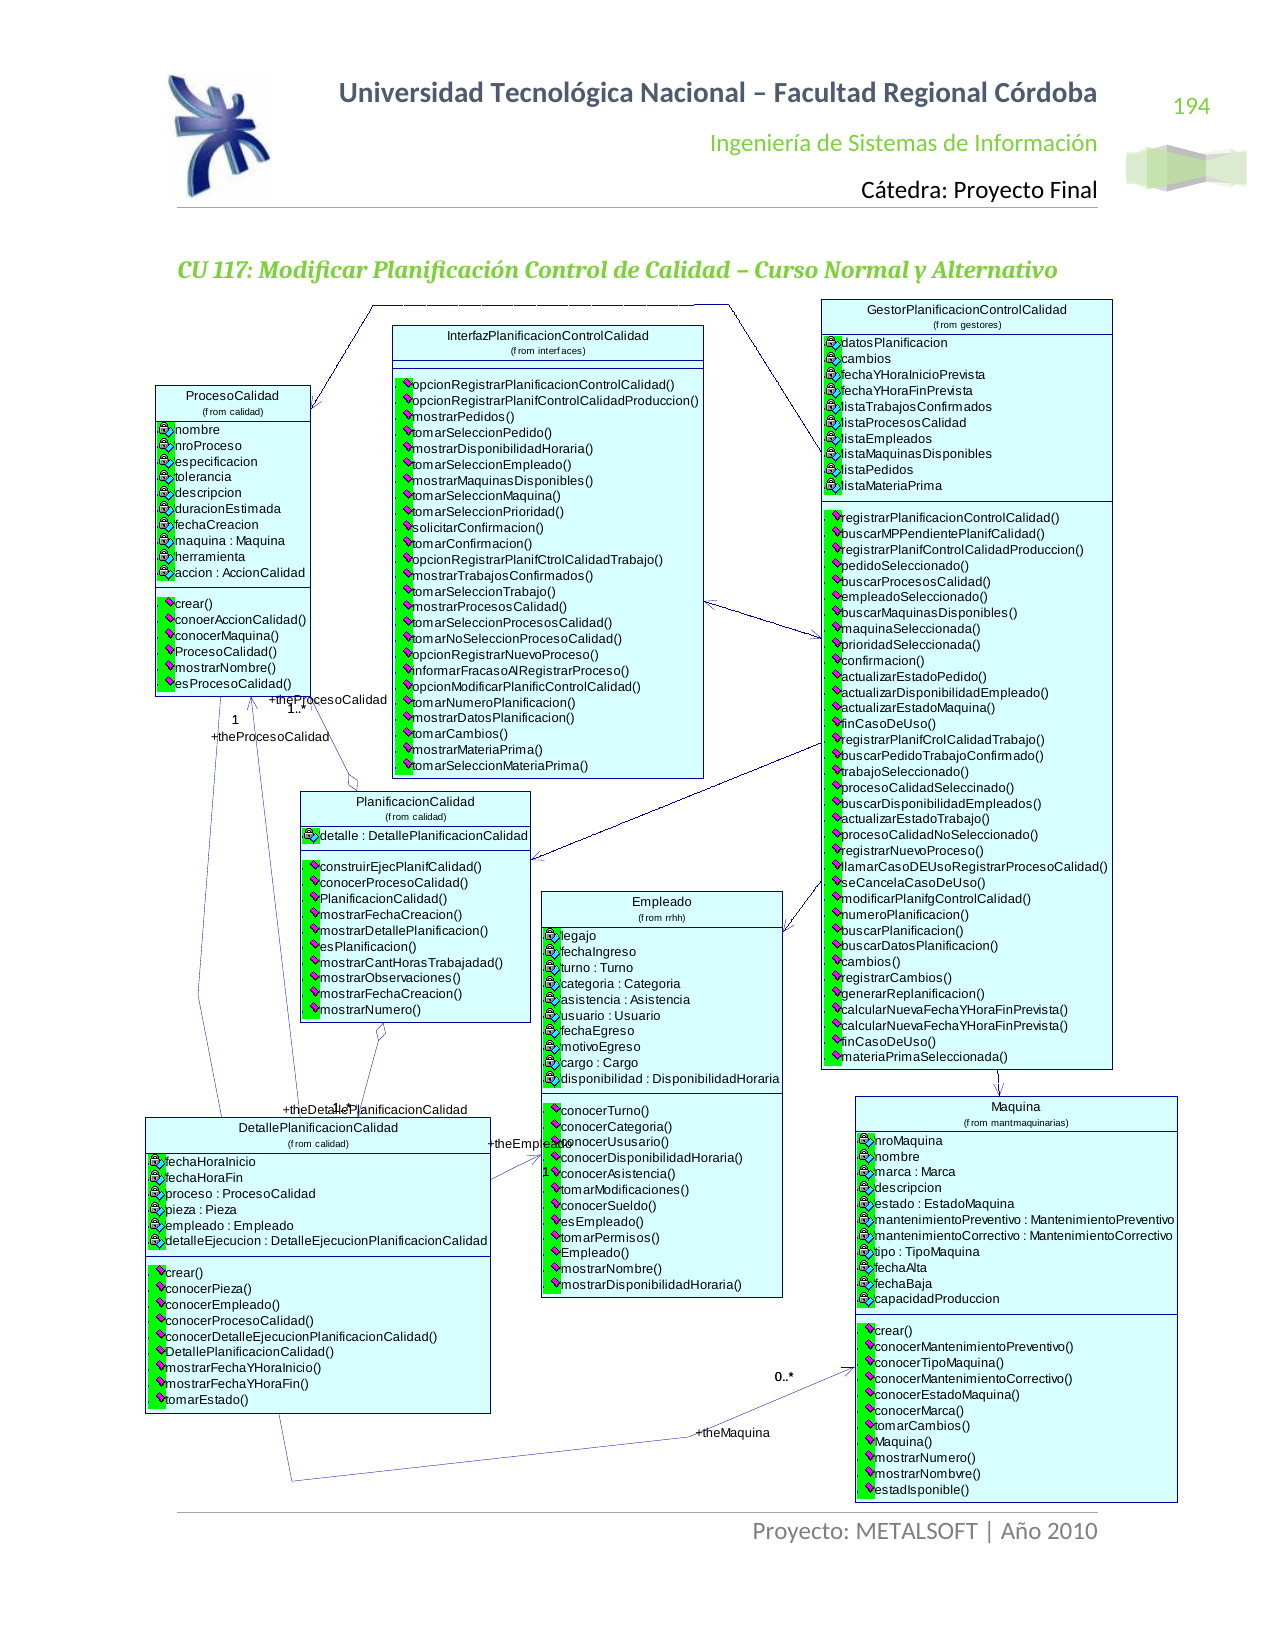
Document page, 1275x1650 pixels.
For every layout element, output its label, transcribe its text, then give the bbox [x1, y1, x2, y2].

text CU 117: Modificar Planificación Control de Calidad – Curso Normal y Alternativo [177, 256, 1098, 284]
picture [167, 74, 272, 199]
